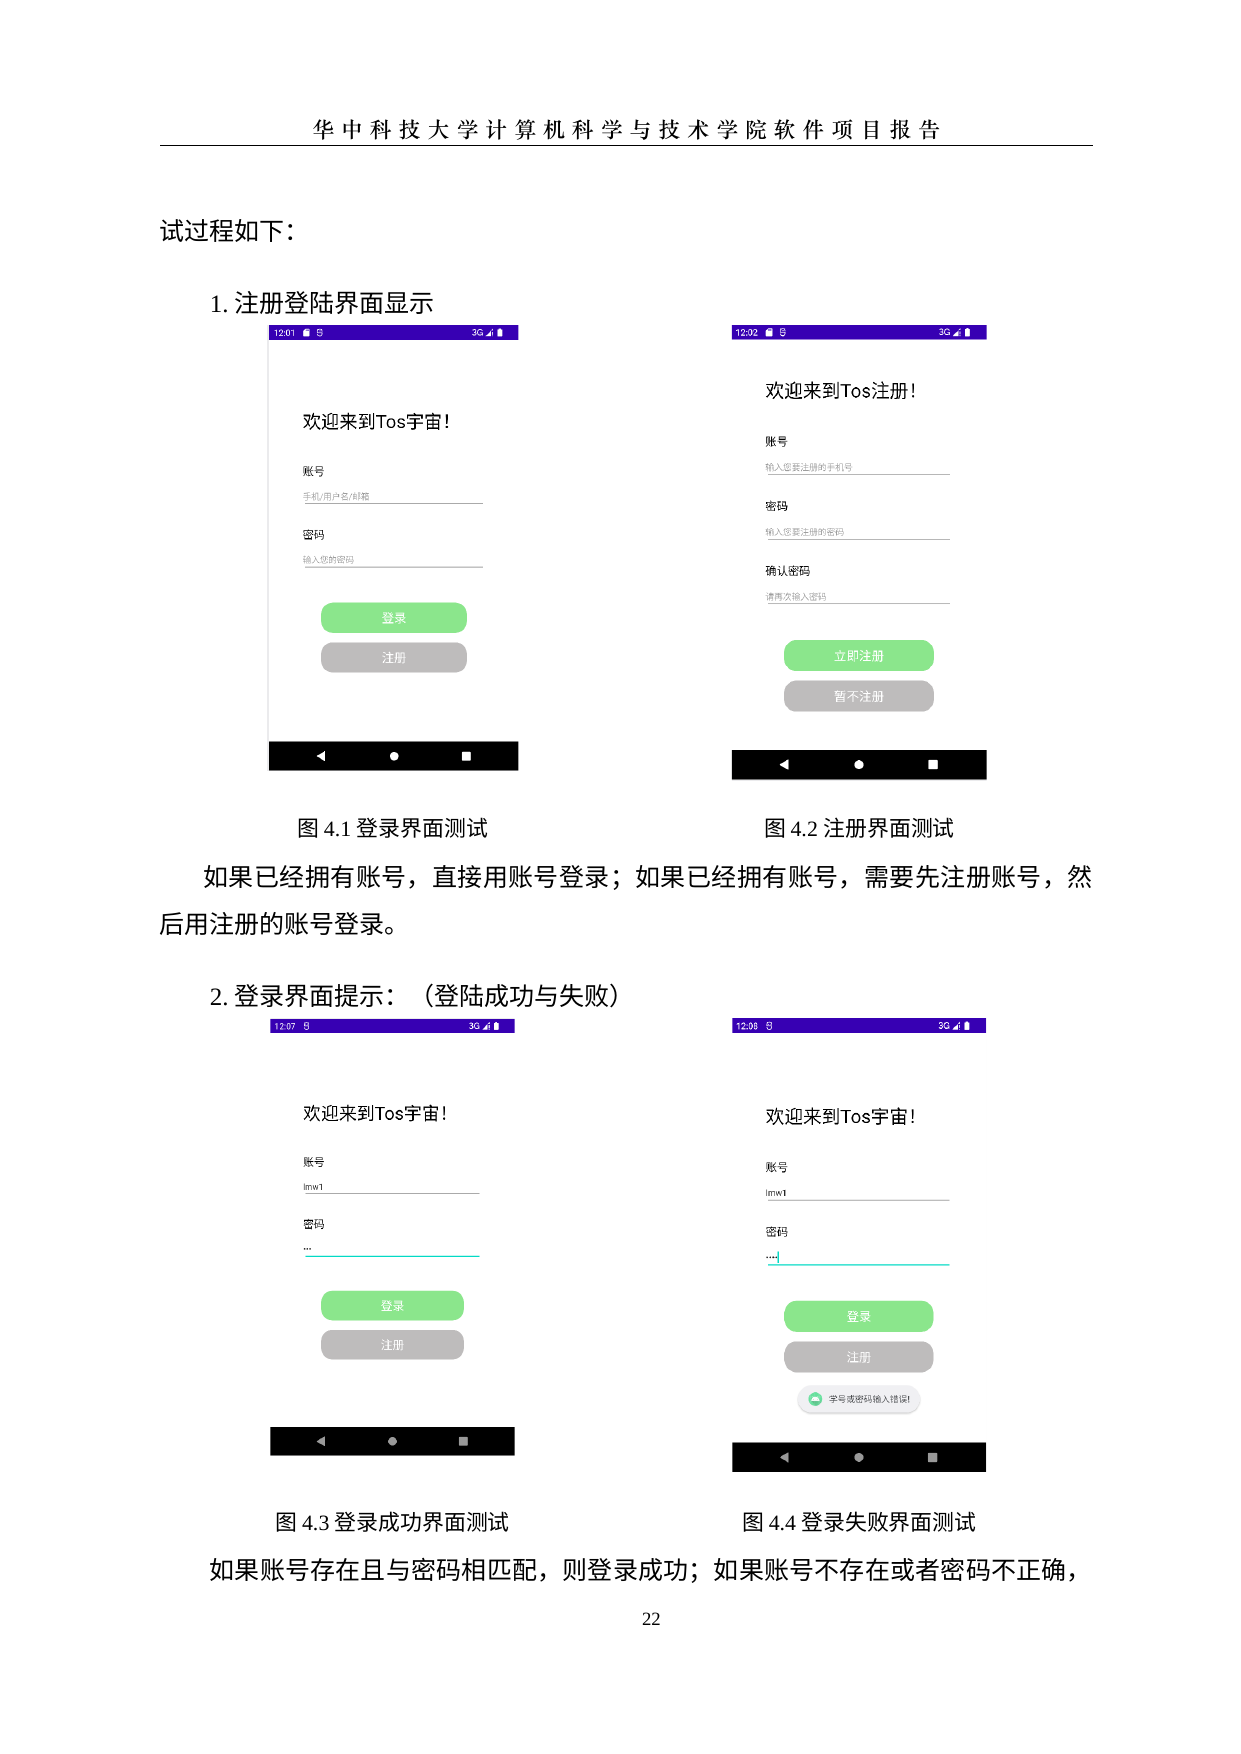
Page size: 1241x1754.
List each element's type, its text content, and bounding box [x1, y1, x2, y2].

table_header [160, 1019, 626, 1497]
picture [270, 1018, 515, 1456]
text 如果已经拥有账号，直接用账号登录；如果已经拥有账号，需要先注册账号，然后用注册的账号登录。 [159, 851, 1093, 947]
table_header [626, 1019, 1093, 1497]
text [159, 206, 1093, 254]
picture [731, 325, 987, 781]
table_cell 图4.2 注册界面测试 [626, 804, 1093, 851]
table_cell 图4.1 登录界面测试 [160, 804, 626, 851]
list 登录界面提示：（登陆成功与失败） [159, 971, 1093, 1018]
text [159, 1544, 1093, 1592]
table_header [160, 325, 626, 803]
table_cell 图4.4 登录失败界面测试 [626, 1497, 1093, 1544]
picture [732, 1018, 987, 1472]
table_header [626, 325, 1093, 803]
list 注册登陆界面显示 [159, 277, 1093, 325]
picture [267, 325, 519, 771]
table_cell 图4.3 登录成功界面测试 [160, 1497, 626, 1544]
